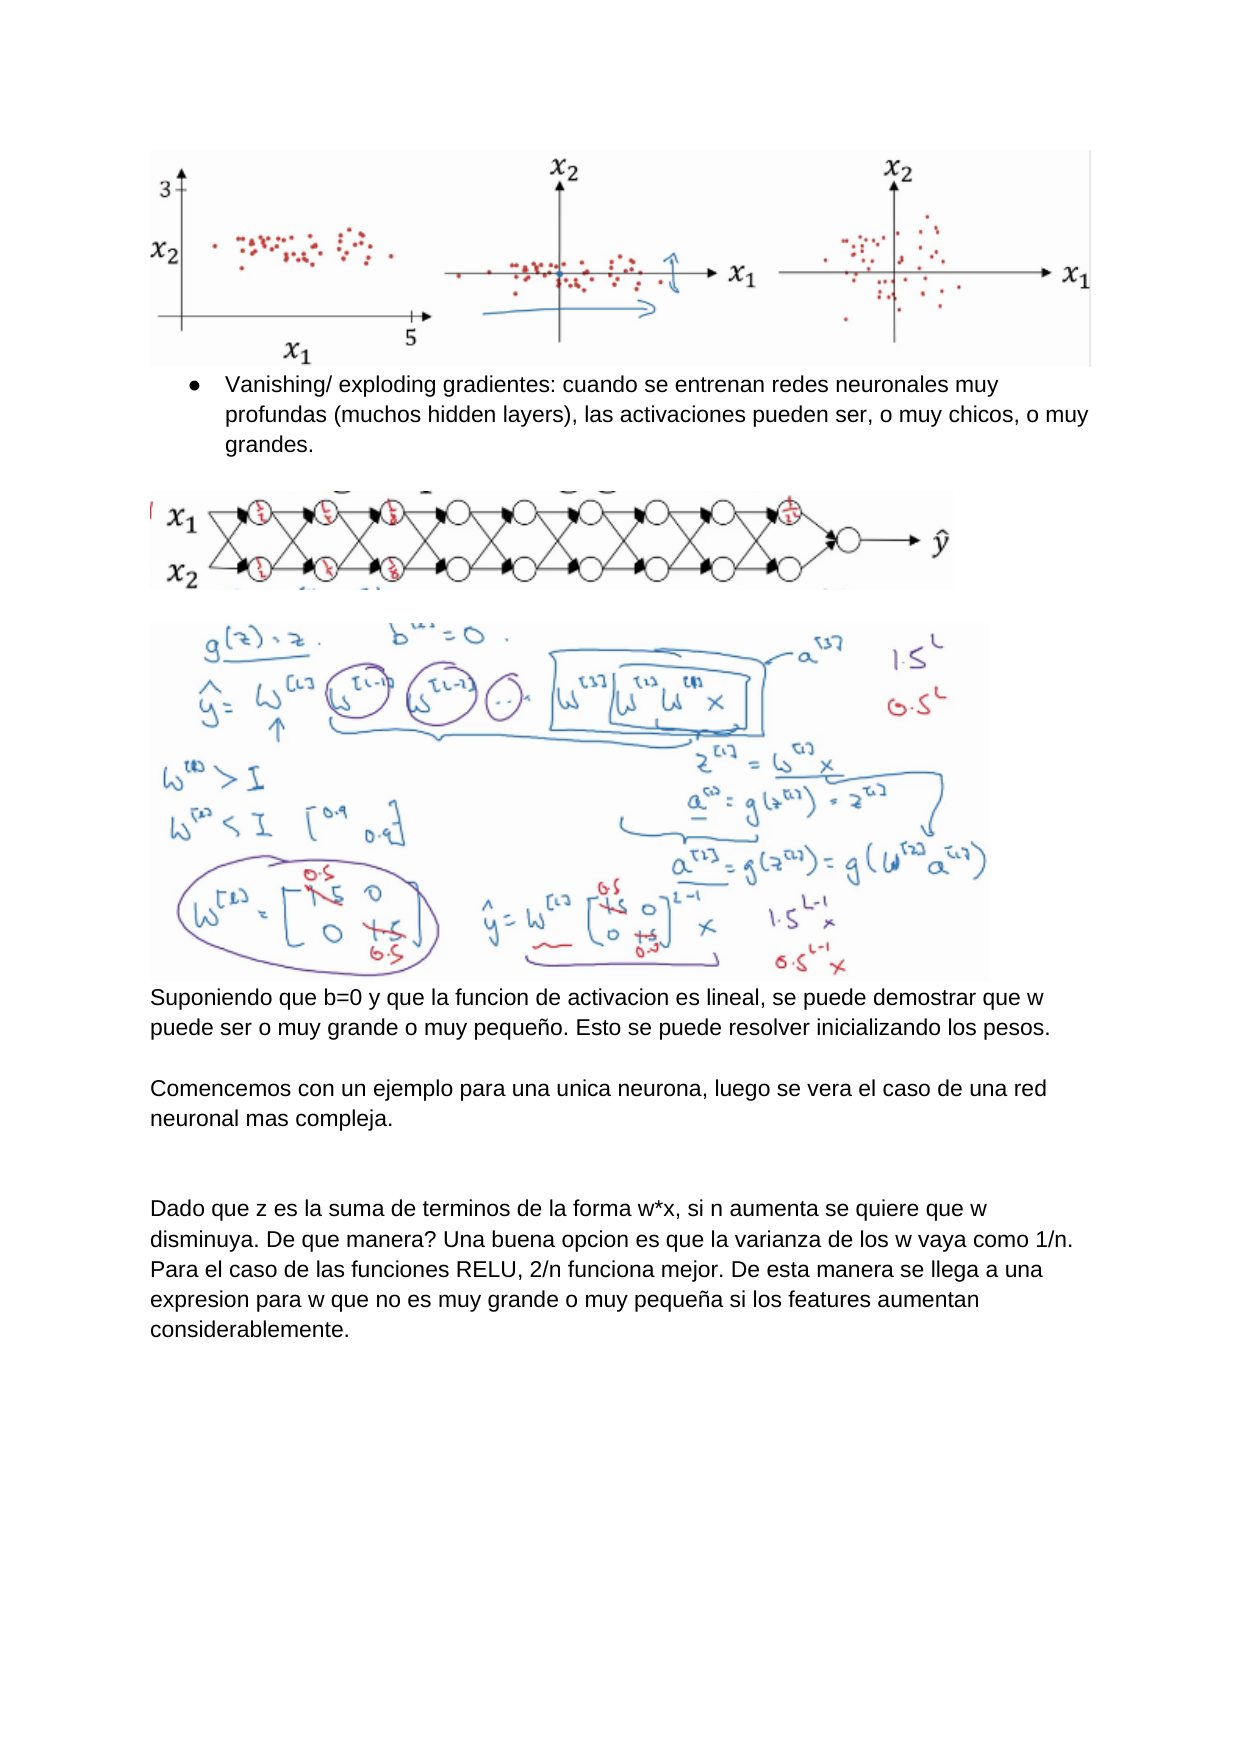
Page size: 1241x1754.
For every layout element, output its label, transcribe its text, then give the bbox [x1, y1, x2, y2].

text Comencemos con un ejemplo para una unica neurona, luego se vera el caso de una red neuronal mas compleja. [150, 1074, 1090, 1131]
picture [150, 623, 989, 981]
list Vanishing/ exploding gradientes: cuando se entrenan redes neuronales muy profundas (muchos hidden layers), las activaciones pueden ser, o muy chicos, o muy grandes. [187, 371, 1090, 457]
picture [150, 491, 954, 590]
text Suponiendo que b=0 y que la funcion de activacion es lineal, se puede demostrar que w puede ser o muy grande o muy pequeño. Esto se puede resolver inicializando los pesos. [150, 984, 1090, 1041]
text Dado que z es la suma de terminos de la forma w*x, si n aumenta se quiere que w disminuya. De que manera? Una buena opcion es que la varianza de los w vaya como 1/n. Para el caso de las funciones RELU, 2/n funciona mejor. De esta manera se llega a una expresion para w que no es muy grande o muy pequeña si los features aumentan considerablemente. [150, 1195, 1090, 1343]
picture [150, 150, 1091, 367]
